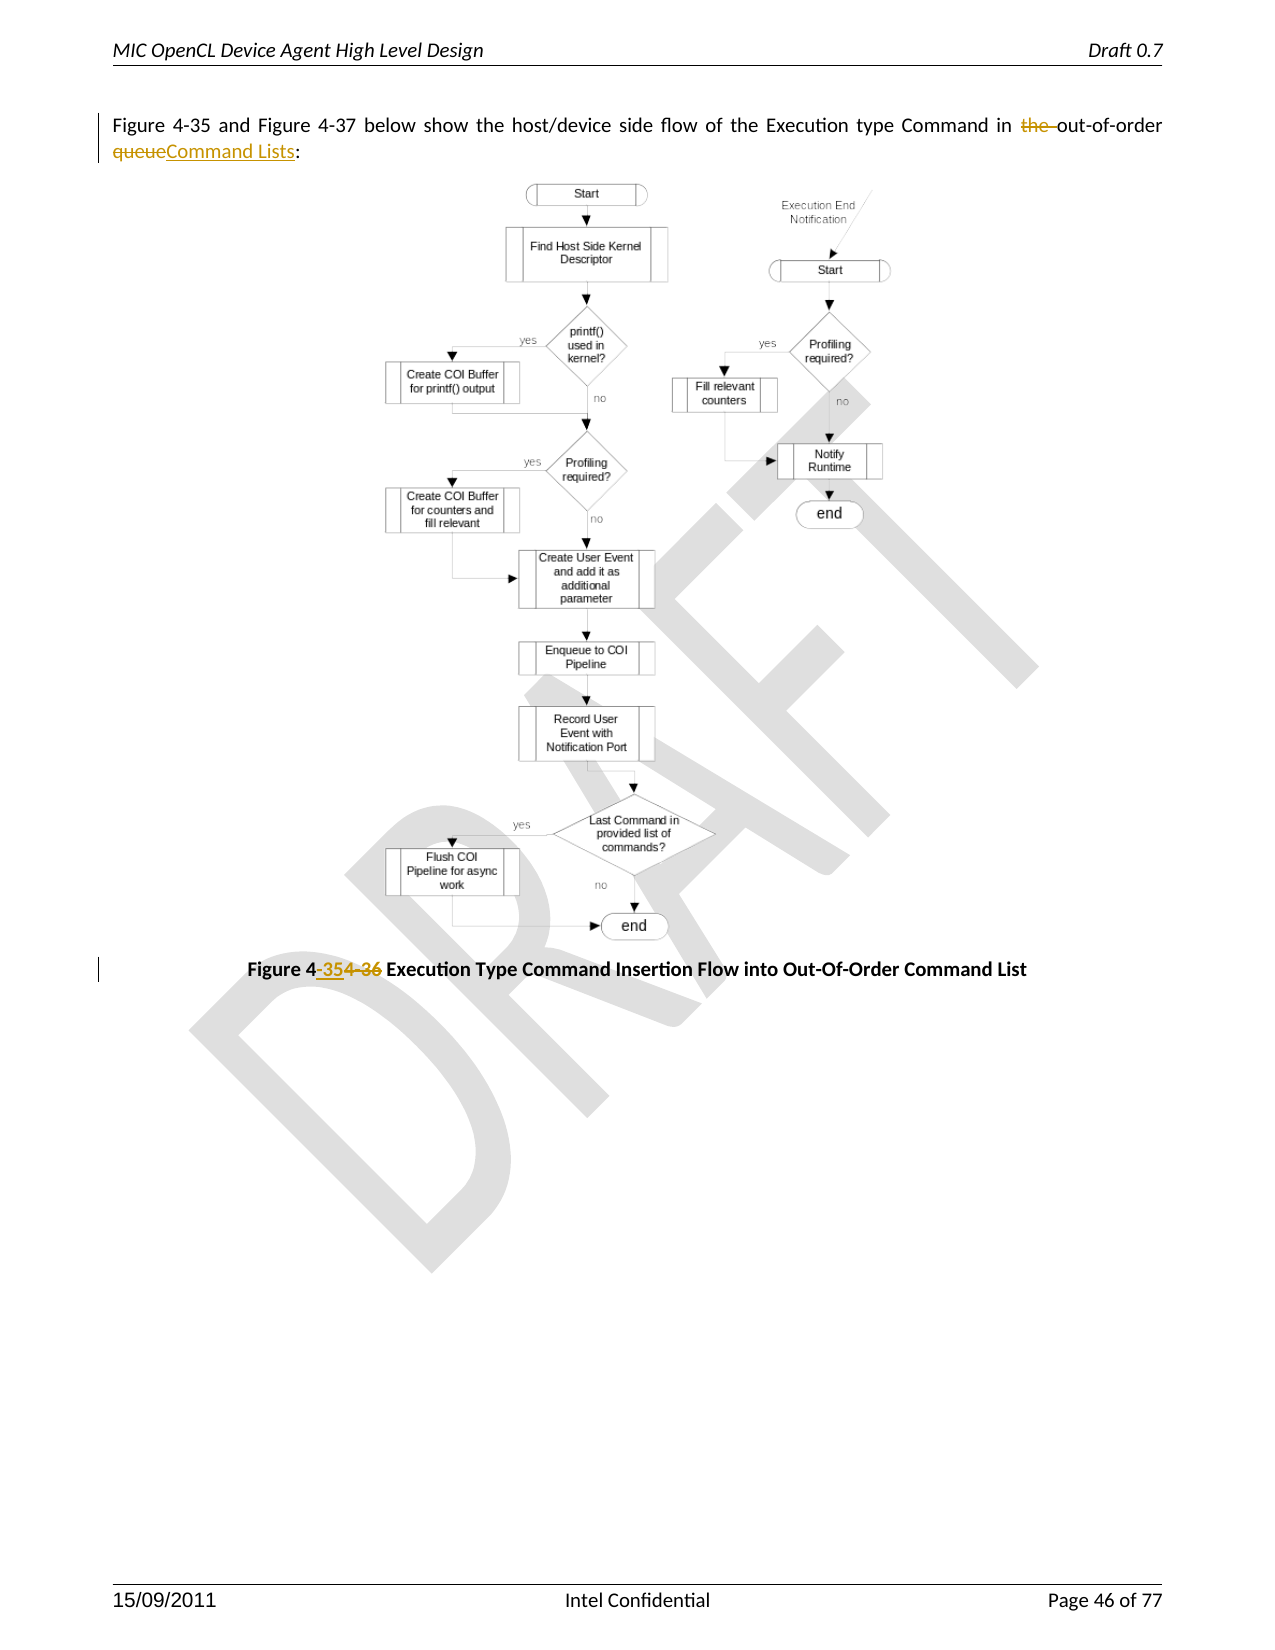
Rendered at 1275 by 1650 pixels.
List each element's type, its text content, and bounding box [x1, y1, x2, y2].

text Figure ‎4 Execution Type Command Insertion Flow into Out-Of-Order Command List [112, 957, 1162, 982]
text and below show the host/device side flow of the Execution type Command in out-of-order : [112, 112, 1162, 163]
